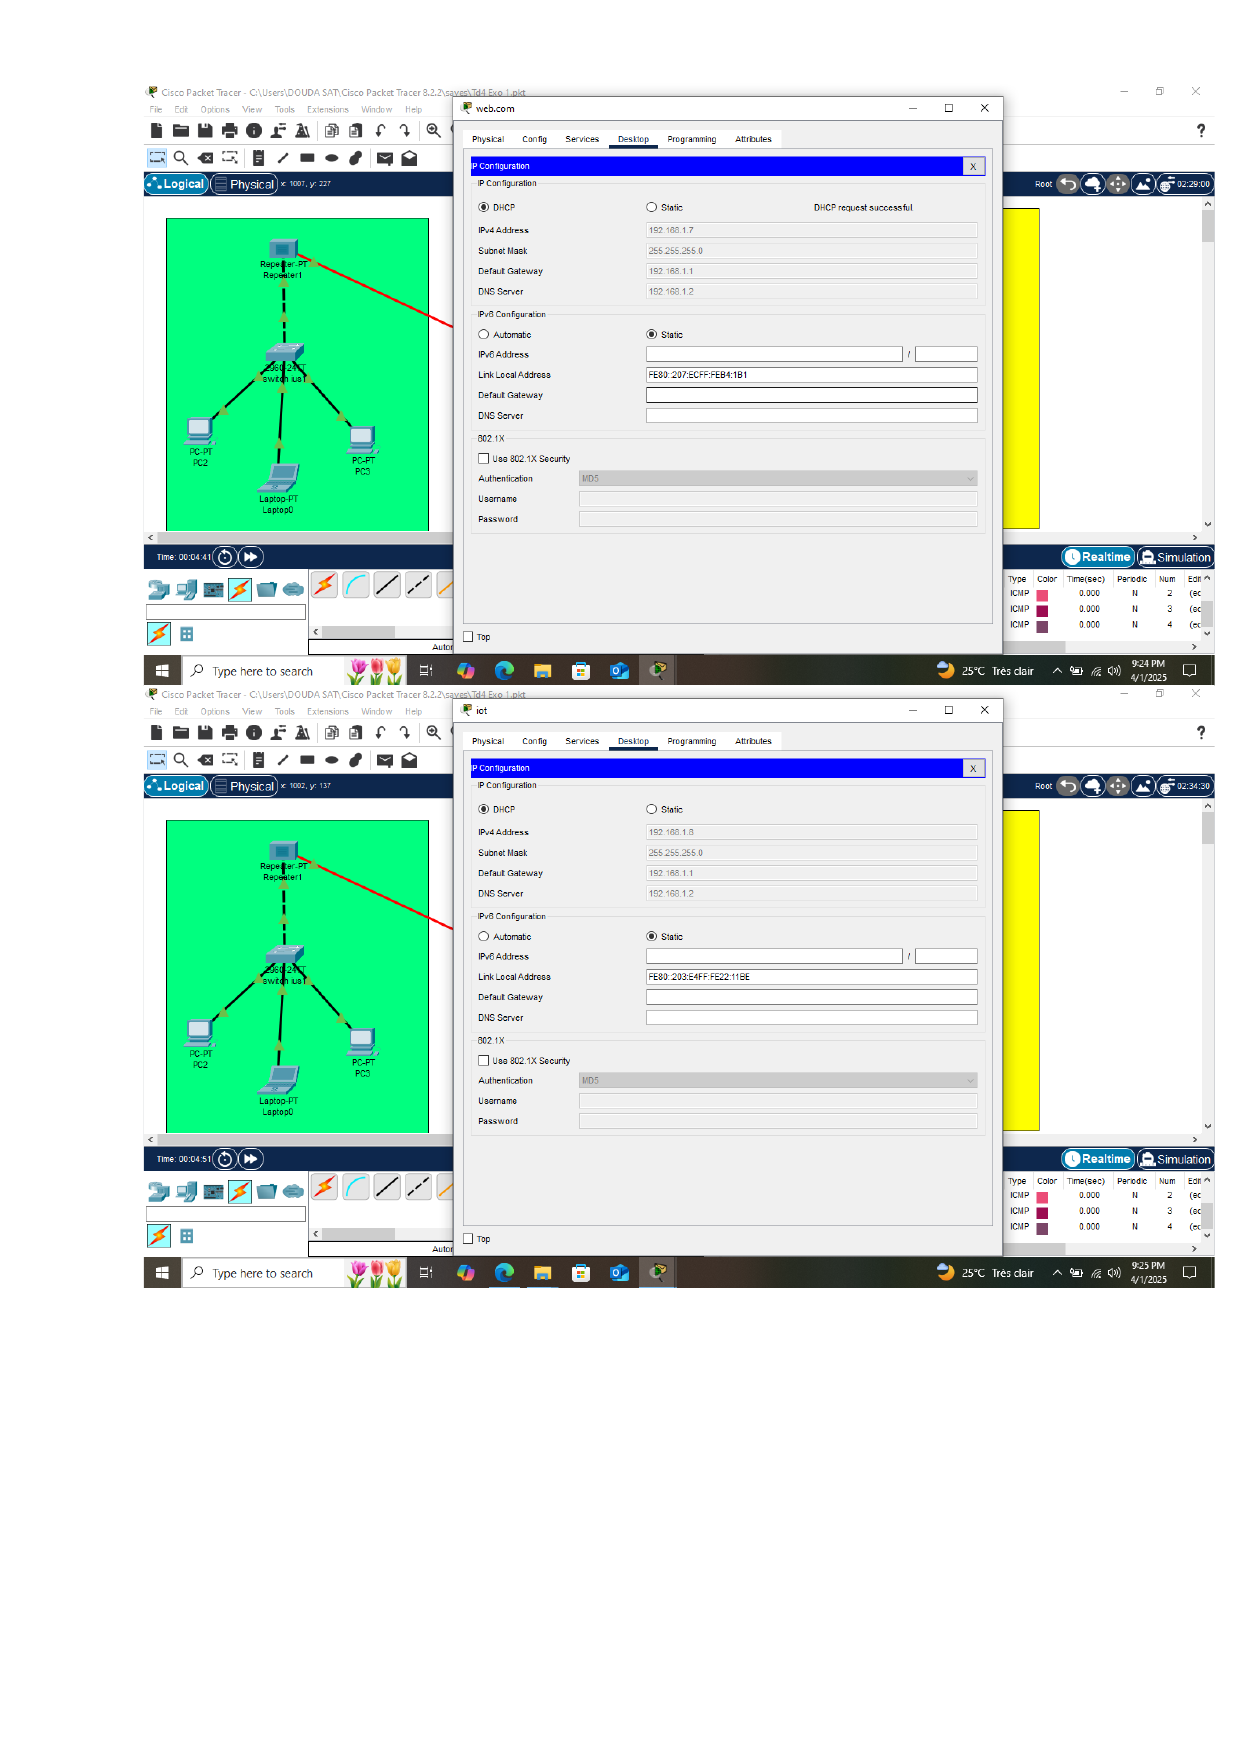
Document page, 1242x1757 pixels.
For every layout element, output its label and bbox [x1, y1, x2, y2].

picture [196, 782, 203, 789]
picture [180, 784, 187, 791]
picture [196, 180, 203, 187]
picture [180, 182, 187, 189]
picture [143, 83, 1215, 1288]
